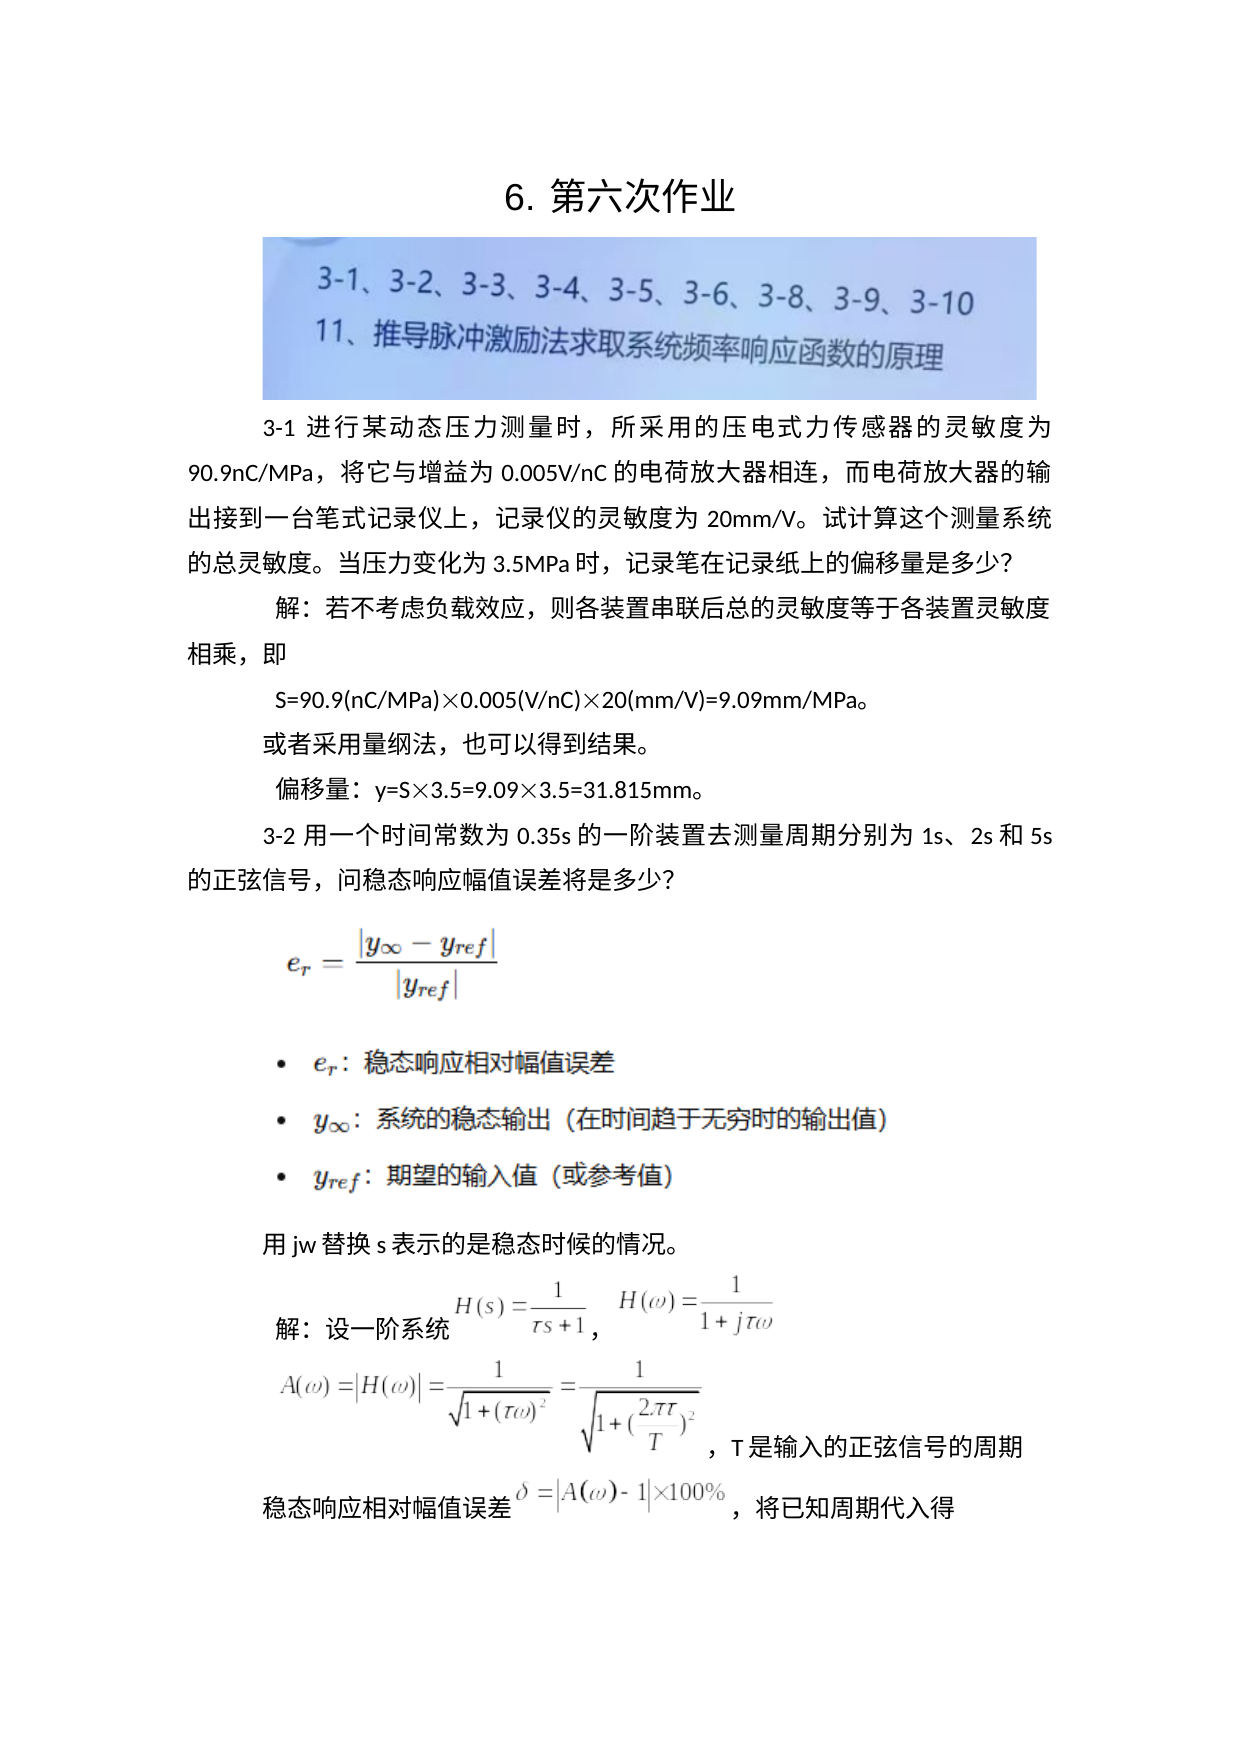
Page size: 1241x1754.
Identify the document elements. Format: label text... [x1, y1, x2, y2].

picture [262, 1032, 905, 1217]
text 用jw替换s表示的是稳态时候的情况。 [187, 1224, 1053, 1261]
text 稳态响应相对幅值误差，将已知周期代入得 [187, 1473, 1053, 1525]
picture [262, 906, 518, 1025]
text 偏移量：y=S3.5=9.093.5=31.815mm。 [187, 770, 1053, 806]
picture [262, 237, 1037, 400]
text 3-2 用一个时间常数为0.35s的一阶装置去测量周期分别为1s、2s和5s的正弦信号，问稳态响应幅值误差将是多少？ [187, 815, 1053, 897]
text S=90.9(nC/MPa)0.005(V/nC)20(mm/V)=9.09mm/MPa。 [187, 679, 1053, 716]
text 解：若不考虑负载效应，则各装置串联后总的灵敏度等于各装置灵敏度相乘，即 [187, 589, 1053, 670]
subtitle 第六次作业 [187, 162, 1053, 227]
text 3-1 进行某动态压力测量时，所采用的压电式力传感器的灵敏度为90.9nC/MPa，将它与增益为0.005V/nC的电荷放大器相连，而电荷放大器的输出接到一台笔式记录仪上，记录仪的灵敏度为20mm/V。试计算这个测量系统的总灵敏度。当压力变化为3.5MPa时，记录笔在记录纸上的偏移量是多少？ [187, 407, 1053, 580]
text ，T是输入的正弦信号的周期 [187, 1355, 1053, 1463]
text 解：设一阶系统， [187, 1269, 1053, 1346]
text 或者采用量纲法，也可以得到结果。 [187, 725, 1053, 761]
